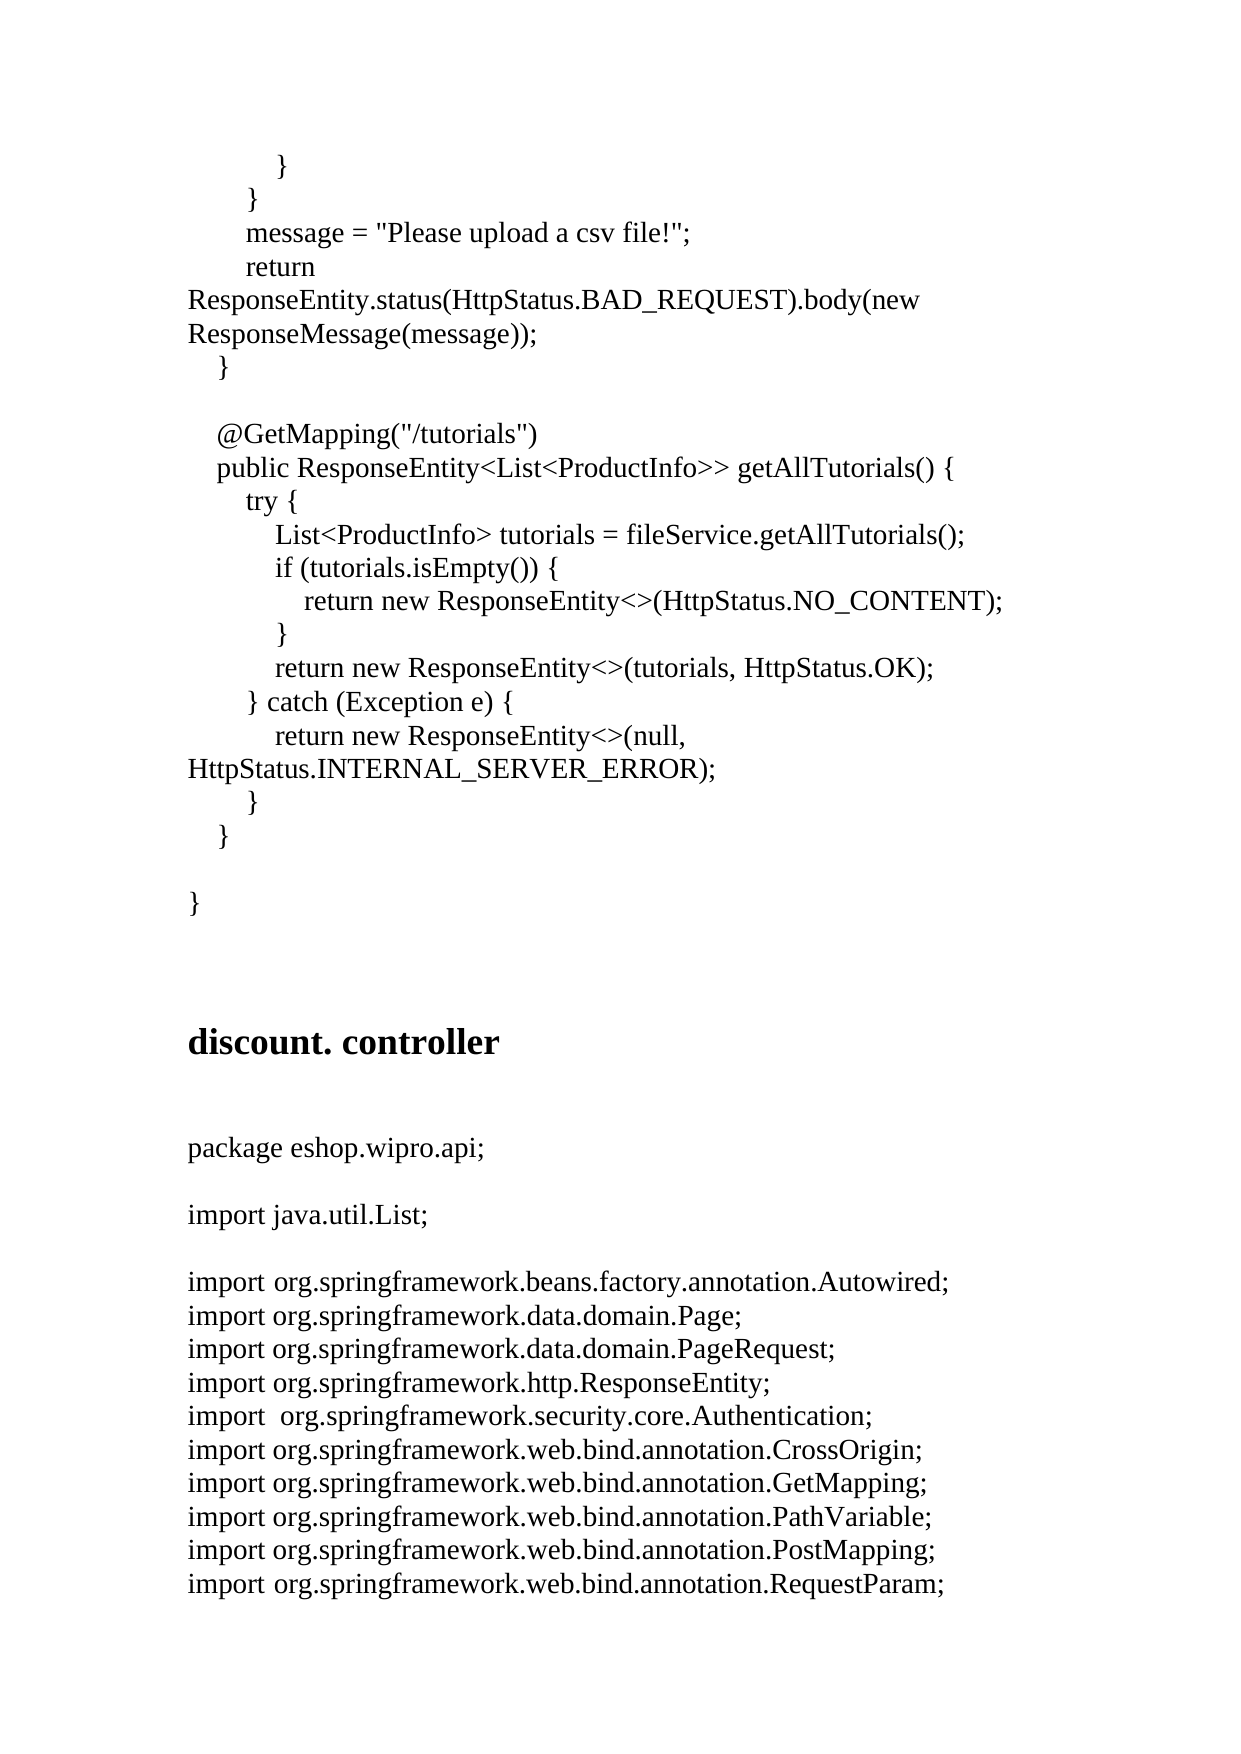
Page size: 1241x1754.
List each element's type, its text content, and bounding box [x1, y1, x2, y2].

text return new ResponseEntity<>(HttpStatus.NO_CONTENT); [304, 584, 1240, 618]
text public ResponseEntity<List<ProductInfo>> getAllTutorials() { try { [216, 450, 958, 517]
text @GetMapping("/tutorials") [216, 416, 1240, 450]
text } catch (Exception e) { [246, 684, 1240, 718]
text package eshop.wipro.api; import java.util.List; [187, 1130, 486, 1231]
text ResponseEntity.status(HttpStatus.BAD_REQUEST).body(new ResponseMessage(message)); [187, 282, 1240, 349]
text } [216, 349, 1240, 383]
subtitle discount. controller [187, 1020, 1240, 1063]
text } [246, 785, 1240, 818]
text message = "Please upload a csv file!"; return [246, 215, 692, 282]
text return new ResponseEntity<>(tutorials, HttpStatus.OK); [275, 651, 1240, 684]
text } [246, 182, 1240, 215]
text import org.springframework.beans.factory.annotation.Autowired; import org.springframework.data.domain.Page; [187, 1264, 973, 1331]
text } [216, 818, 1240, 852]
text } [275, 618, 1240, 651]
text } [275, 148, 1240, 182]
text return new ResponseEntity<>(null, HttpStatus.INTERNAL_SERVER_ERROR); [187, 718, 973, 785]
text List<ProductInfo> tutorials = fileService.getAllTutorials(); if (tutorials.isEmpty()) { [275, 517, 967, 584]
text import org.springframework.data.domain.PageRequest; import org.springframework.http.ResponseEntity; [187, 1331, 837, 1398]
text } [187, 885, 1240, 919]
text import org.springframework.security.core.Authentication; import org.springframework.web.bind.annotation.CrossOrigin; import org.springframework.web.bind.annotation.GetMapping; import org.springframework.web.bind.annotation.PathVariable; import org.springframework.web.bind.annotation.PostMapping; import org.springframework.web.bind.annotation.RequestParam; [187, 1398, 949, 1599]
